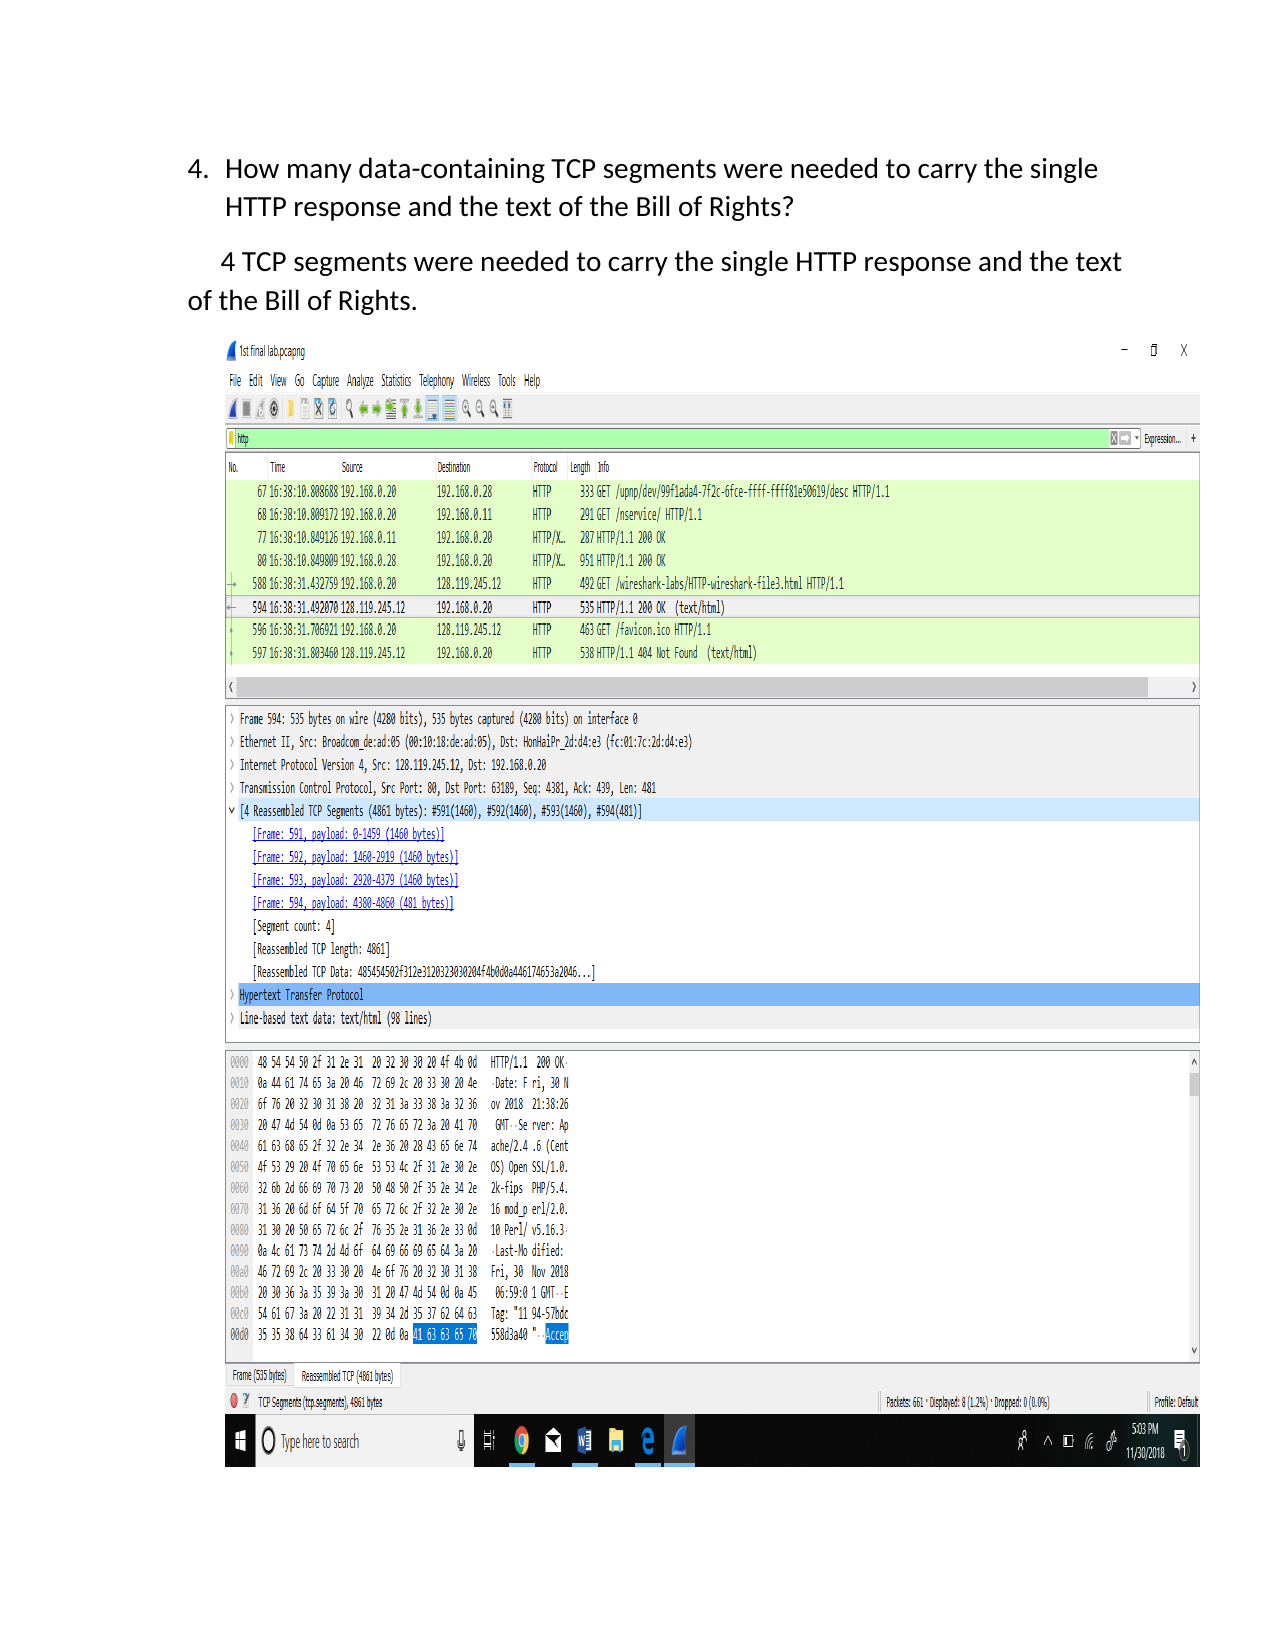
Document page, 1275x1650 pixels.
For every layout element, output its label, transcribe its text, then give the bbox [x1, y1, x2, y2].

picture [225, 337, 1200, 1467]
text 4 TCP segments were needed to carry the single HTTP response and the text of the Bill of Rights. [187, 243, 1125, 318]
list How many data-containing TCP segments were needed to carry the single HTTP response and the text of the Bill of Rights? [187, 150, 1125, 224]
